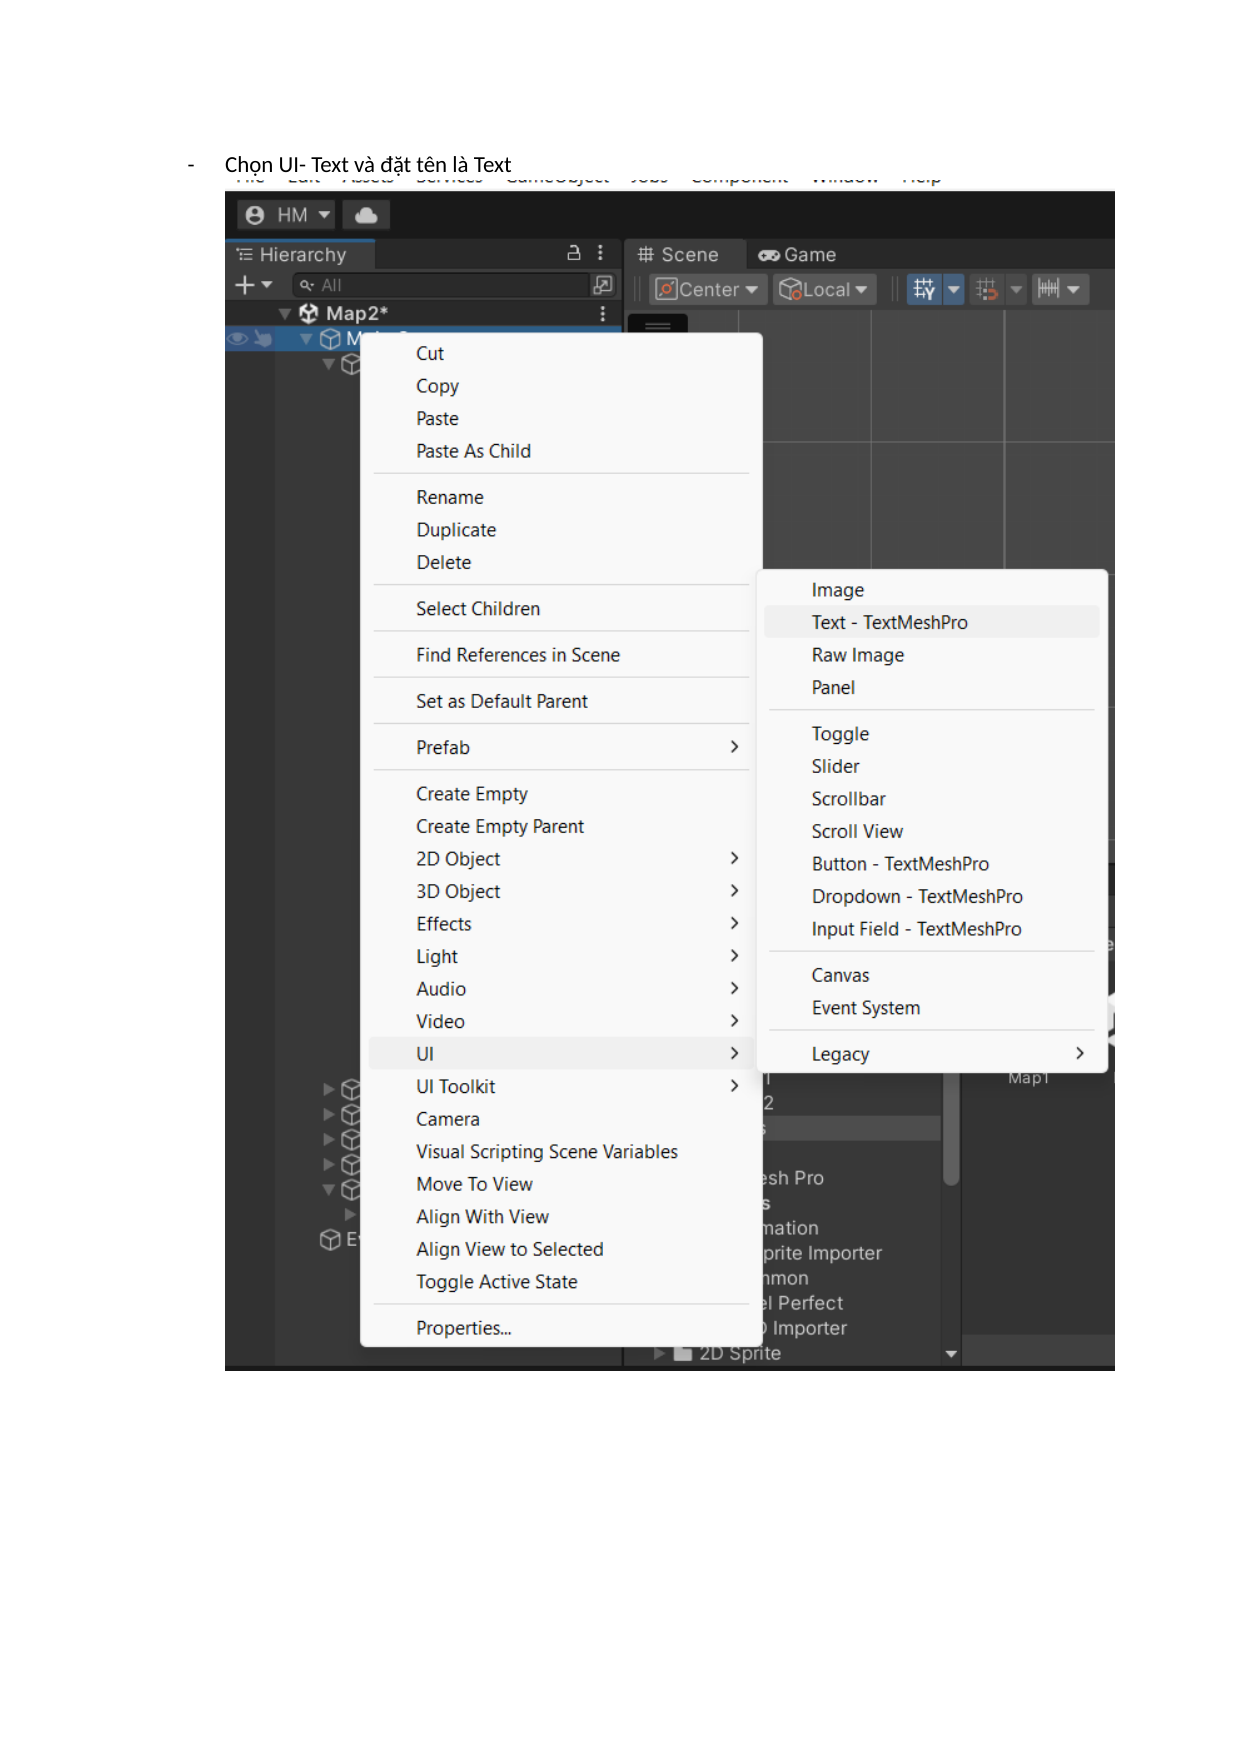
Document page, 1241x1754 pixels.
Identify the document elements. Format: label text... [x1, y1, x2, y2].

picture [225, 180, 1115, 1371]
